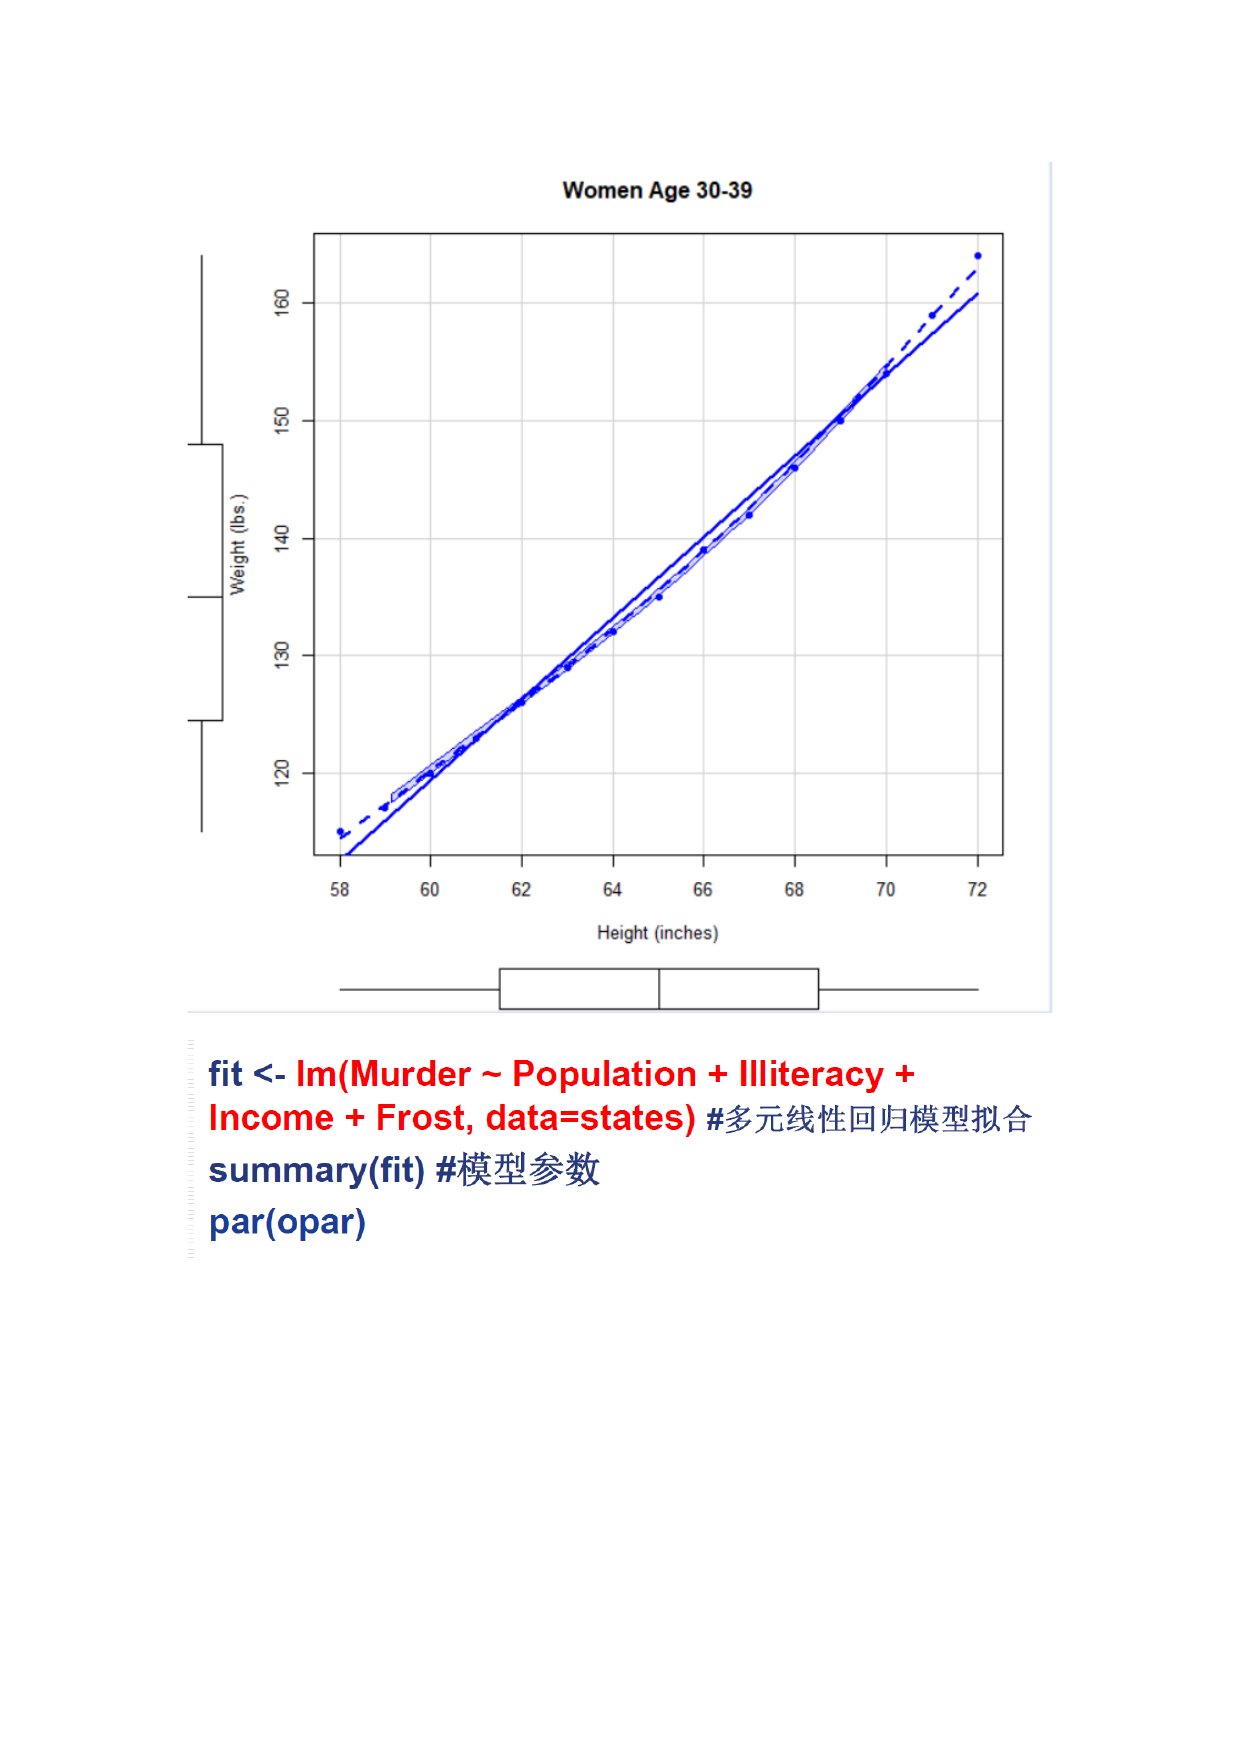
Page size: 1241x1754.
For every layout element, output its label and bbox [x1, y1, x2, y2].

picture [187, 162, 1053, 1013]
picture [187, 1039, 1053, 1263]
